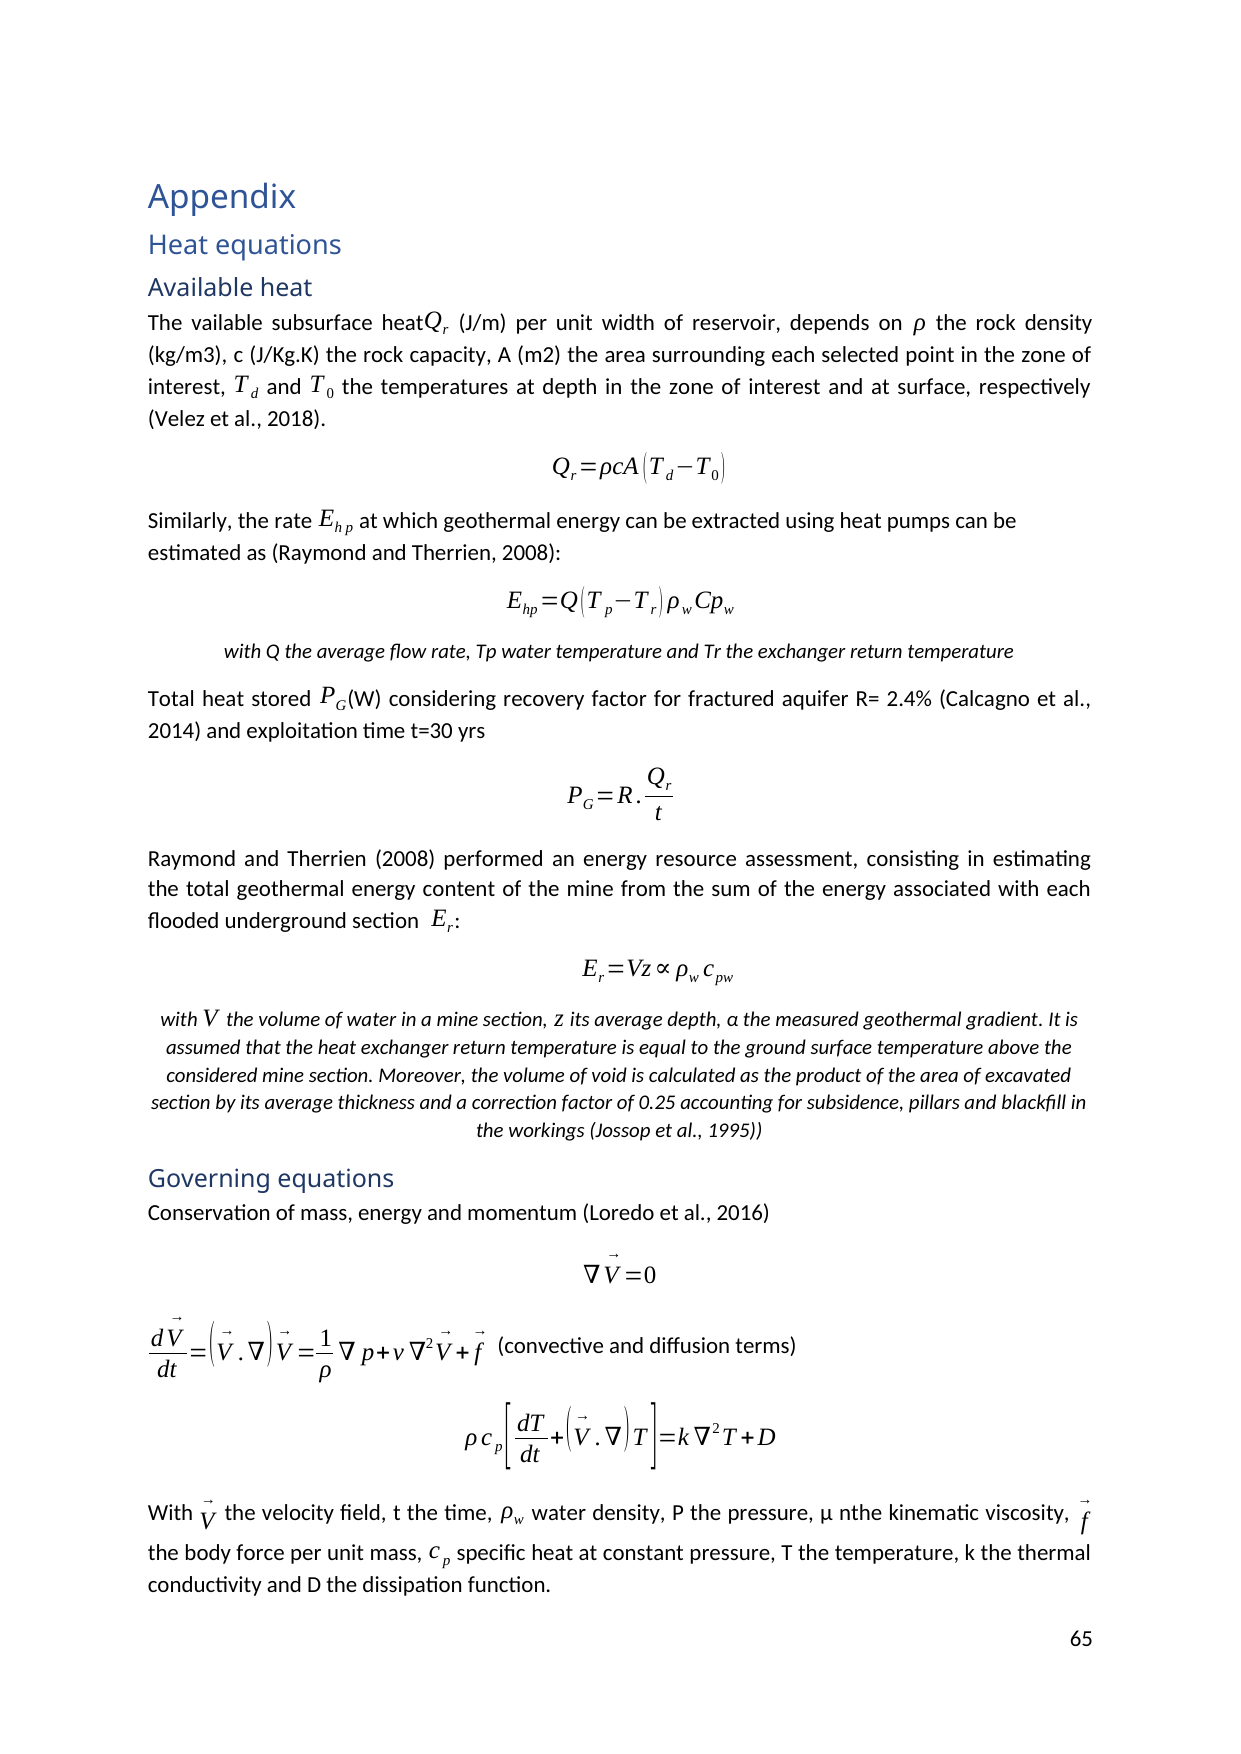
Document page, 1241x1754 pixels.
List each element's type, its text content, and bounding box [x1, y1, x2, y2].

subtitle Heat equations [148, 226, 1093, 263]
subtitle Appendix [148, 173, 1093, 218]
subtitle Available heat [148, 270, 1093, 304]
text Conservation of mass, energy and momentum (Loredo et al., 2016) [148, 1198, 1093, 1226]
text Similarly, the rate at which geothermal energy can be extracted using heat pumps can be estimated as (Raymond and Therrien, 2008): [148, 504, 1093, 566]
text With the velocity field, t the time, water density, P the pressure, µ nthe kinematic viscosity, the body force per unit mass, specific heat at constant pressure, T the temperature, k the thermal conductivity and D the dissipation function. [148, 1491, 1093, 1598]
text Total heat stored (W) considering recovery factor for fractured aquifer R= 2.4% (Calcagno et al., 2014) and exploitation time t=30 yrs [148, 682, 1093, 744]
text Raymond and Therrien (2008) performed an energy resource assessment, consisting in estimating the total geothermal energy content of the mine from the sum of the energy associated with each ﬂooded underground section : [148, 844, 1093, 936]
text The vailable subsurface heat (J/m) per unit width of reservoir, depends on the rock density (kg/m3), c (J/Kg.K) the rock capacity, A (m2) the area surrounding each selected point in the zone of interest, and the temperatures at depth in the zone of interest and at surface, respectively (Velez et al., 2018). [148, 306, 1093, 432]
text (convective and diffusion terms) [148, 1307, 1093, 1383]
text with the volume of water in a mine section, its average depth, α the measured geothermal gradient. It is assumed that the heat exchanger return temperature is equal to the ground surface temperature above the considered mine section. Moreover, the volume of void is calculated as the product of the area of excavated section by its average thickness and a correction factor of 0.25 accounting for subsidence, pillars and blackfill in the workings (Jossop et al., 1995)) [148, 1005, 1093, 1142]
subtitle Governing equations [148, 1161, 1093, 1195]
text with Q the average flow rate, Tp water temperature and Tr the exchanger return temperature [148, 638, 1093, 663]
